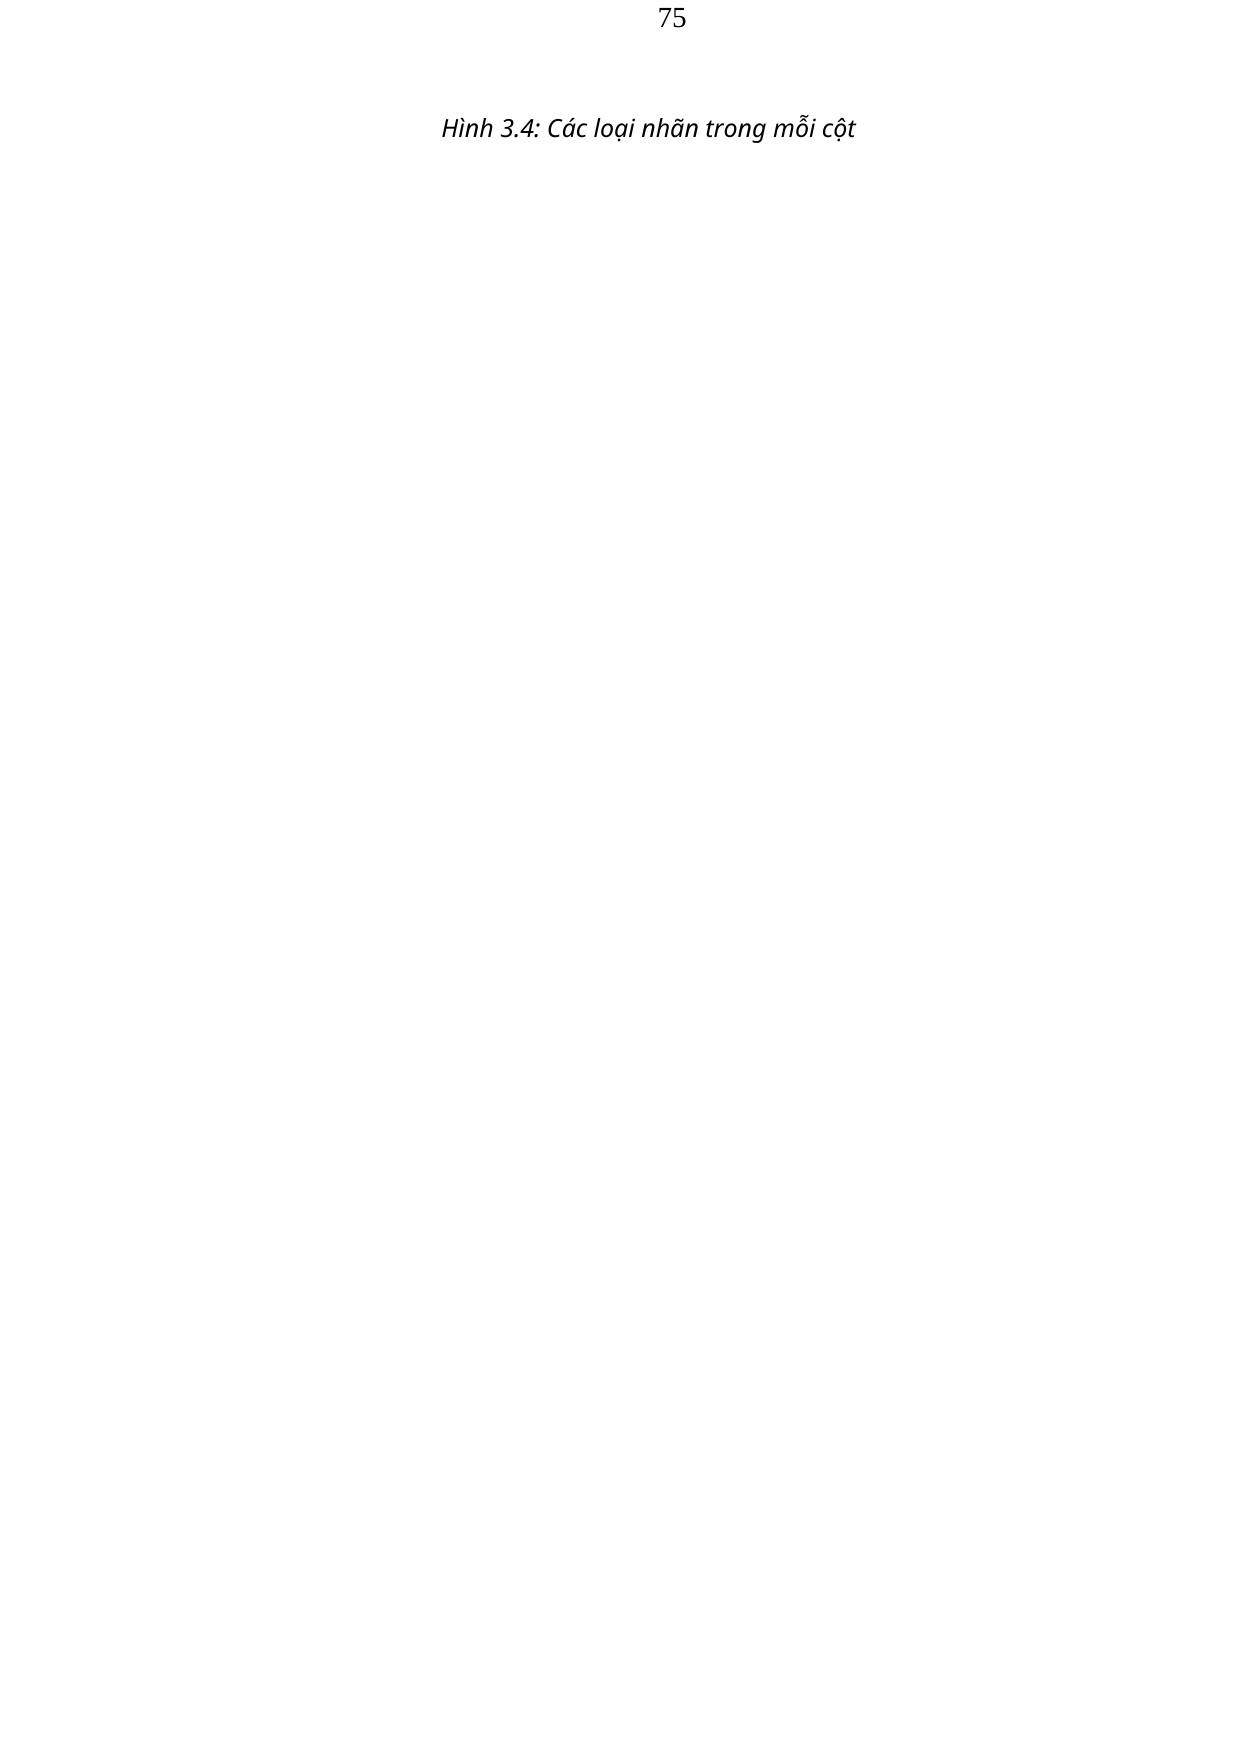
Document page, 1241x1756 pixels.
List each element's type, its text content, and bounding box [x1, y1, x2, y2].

text Hình 3.4: Các loại nhãn trong mỗi cột [162, 110, 1137, 144]
